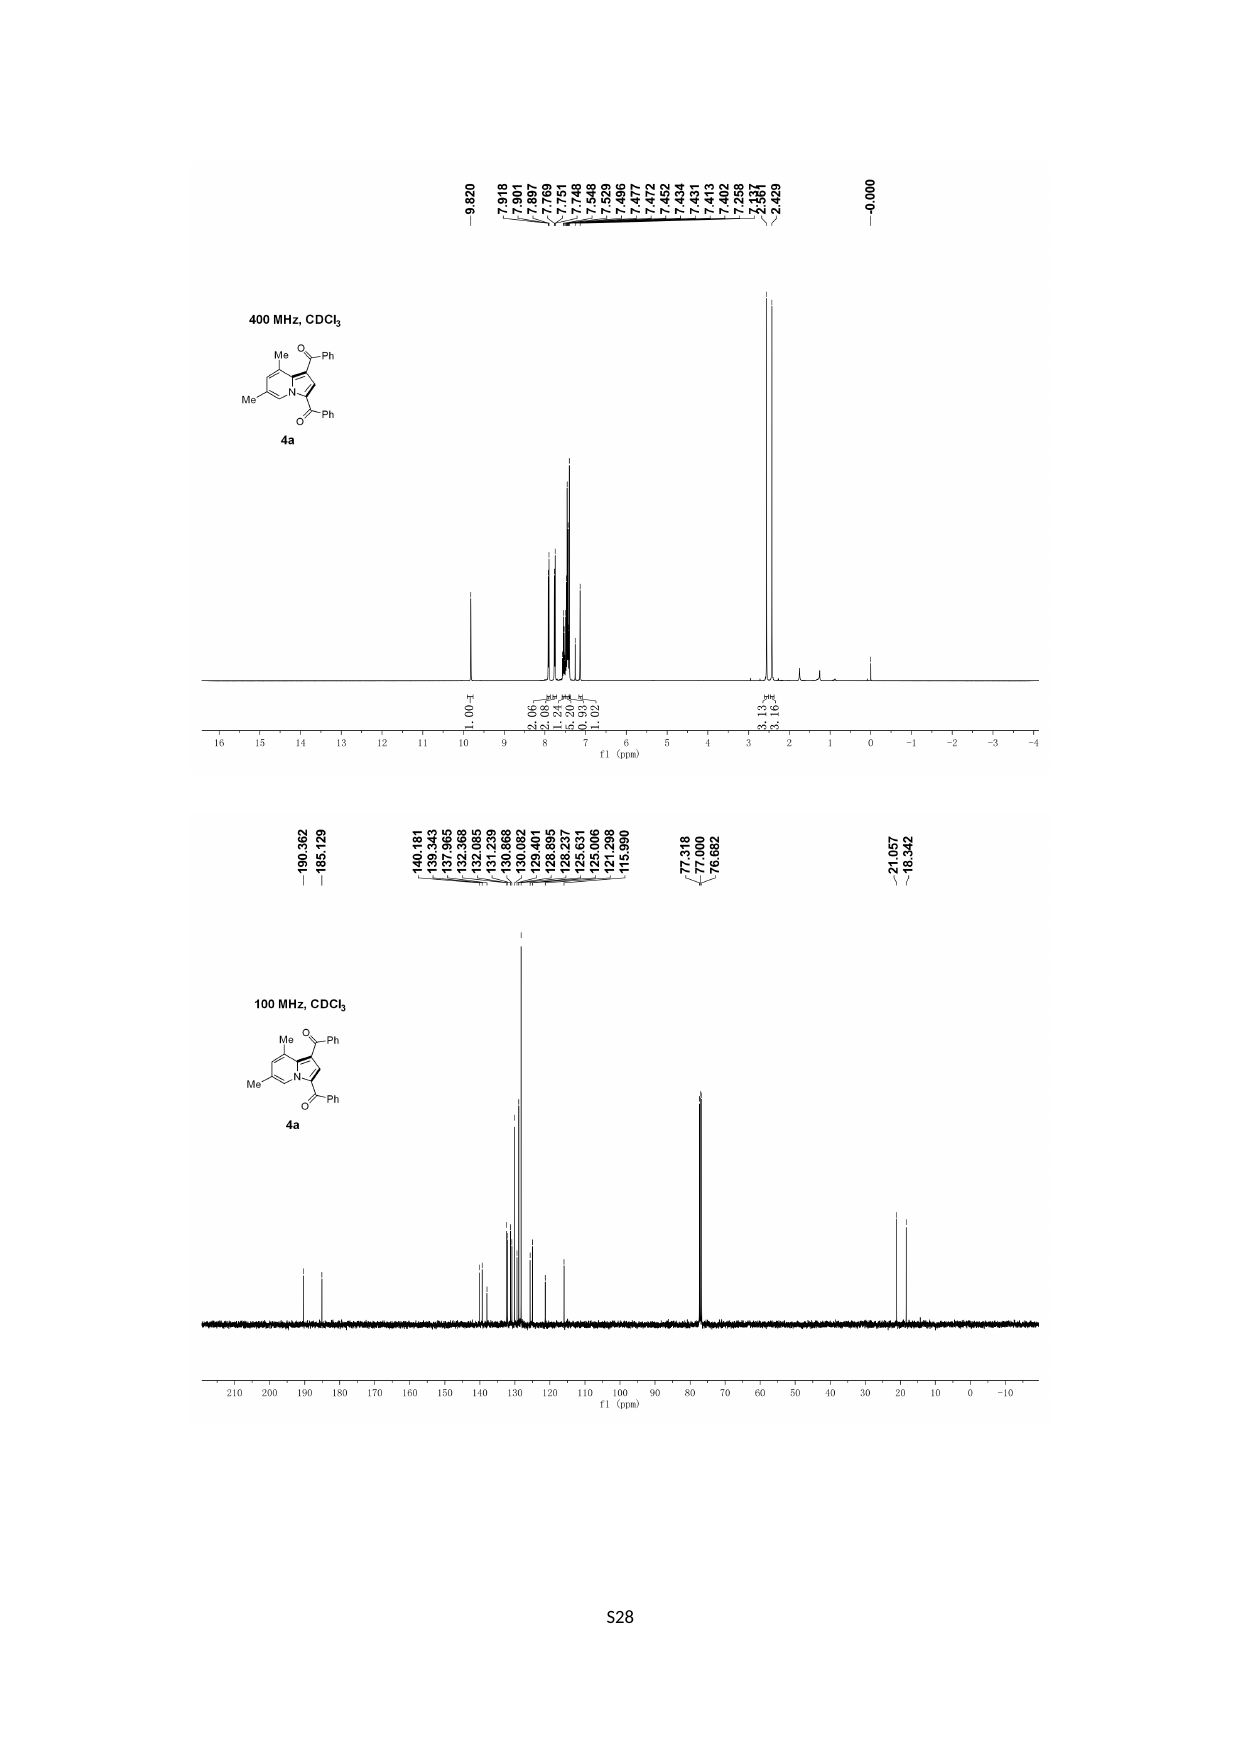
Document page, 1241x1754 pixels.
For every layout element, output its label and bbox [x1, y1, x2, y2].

picture [187, 812, 1053, 1424]
picture [187, 162, 1053, 774]
